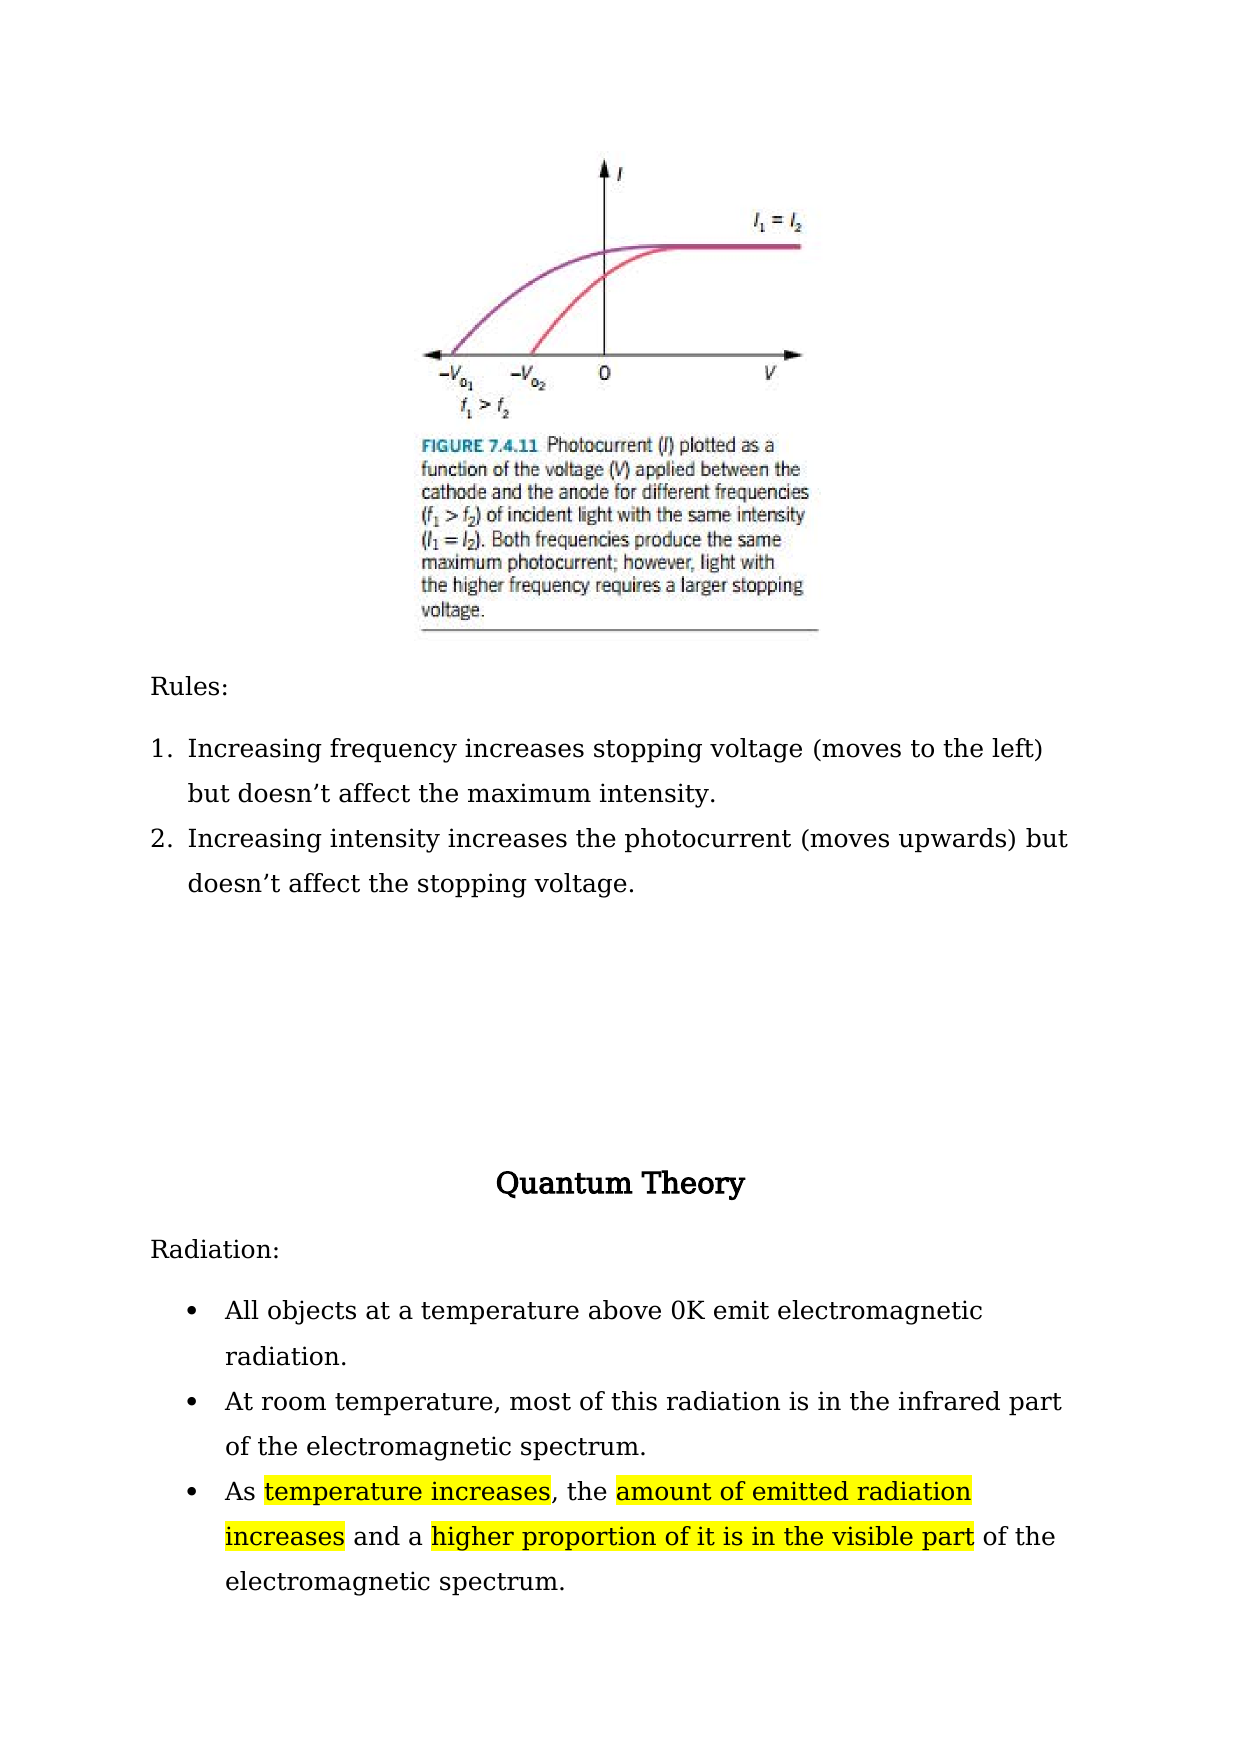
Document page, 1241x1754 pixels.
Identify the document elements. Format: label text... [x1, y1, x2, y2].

list As temperature increases, the amount of emitted radiation increases and a higher proportion of it is in the visible part of the electromagnetic spectrum. [187, 1475, 1090, 1596]
list Increasing intensity increases the photocurrent (moves upwards) but doesn’t affect the stopping voltage. [150, 822, 1090, 897]
list All objects at a temperature above 0K emit electromagnetic radiation. [187, 1295, 1090, 1370]
text Radiation: [150, 1233, 1090, 1263]
list At room temperature, most of this radiation is in the infrared part of the electromagnetic spectrum. [187, 1385, 1090, 1460]
picture [413, 150, 827, 641]
list Increasing frequency increases stopping voltage (moves to the left) but doesn’t affect the maximum intensity. [150, 732, 1090, 807]
text Quantum Theory [150, 1164, 1090, 1199]
text Rules: [150, 671, 1090, 701]
